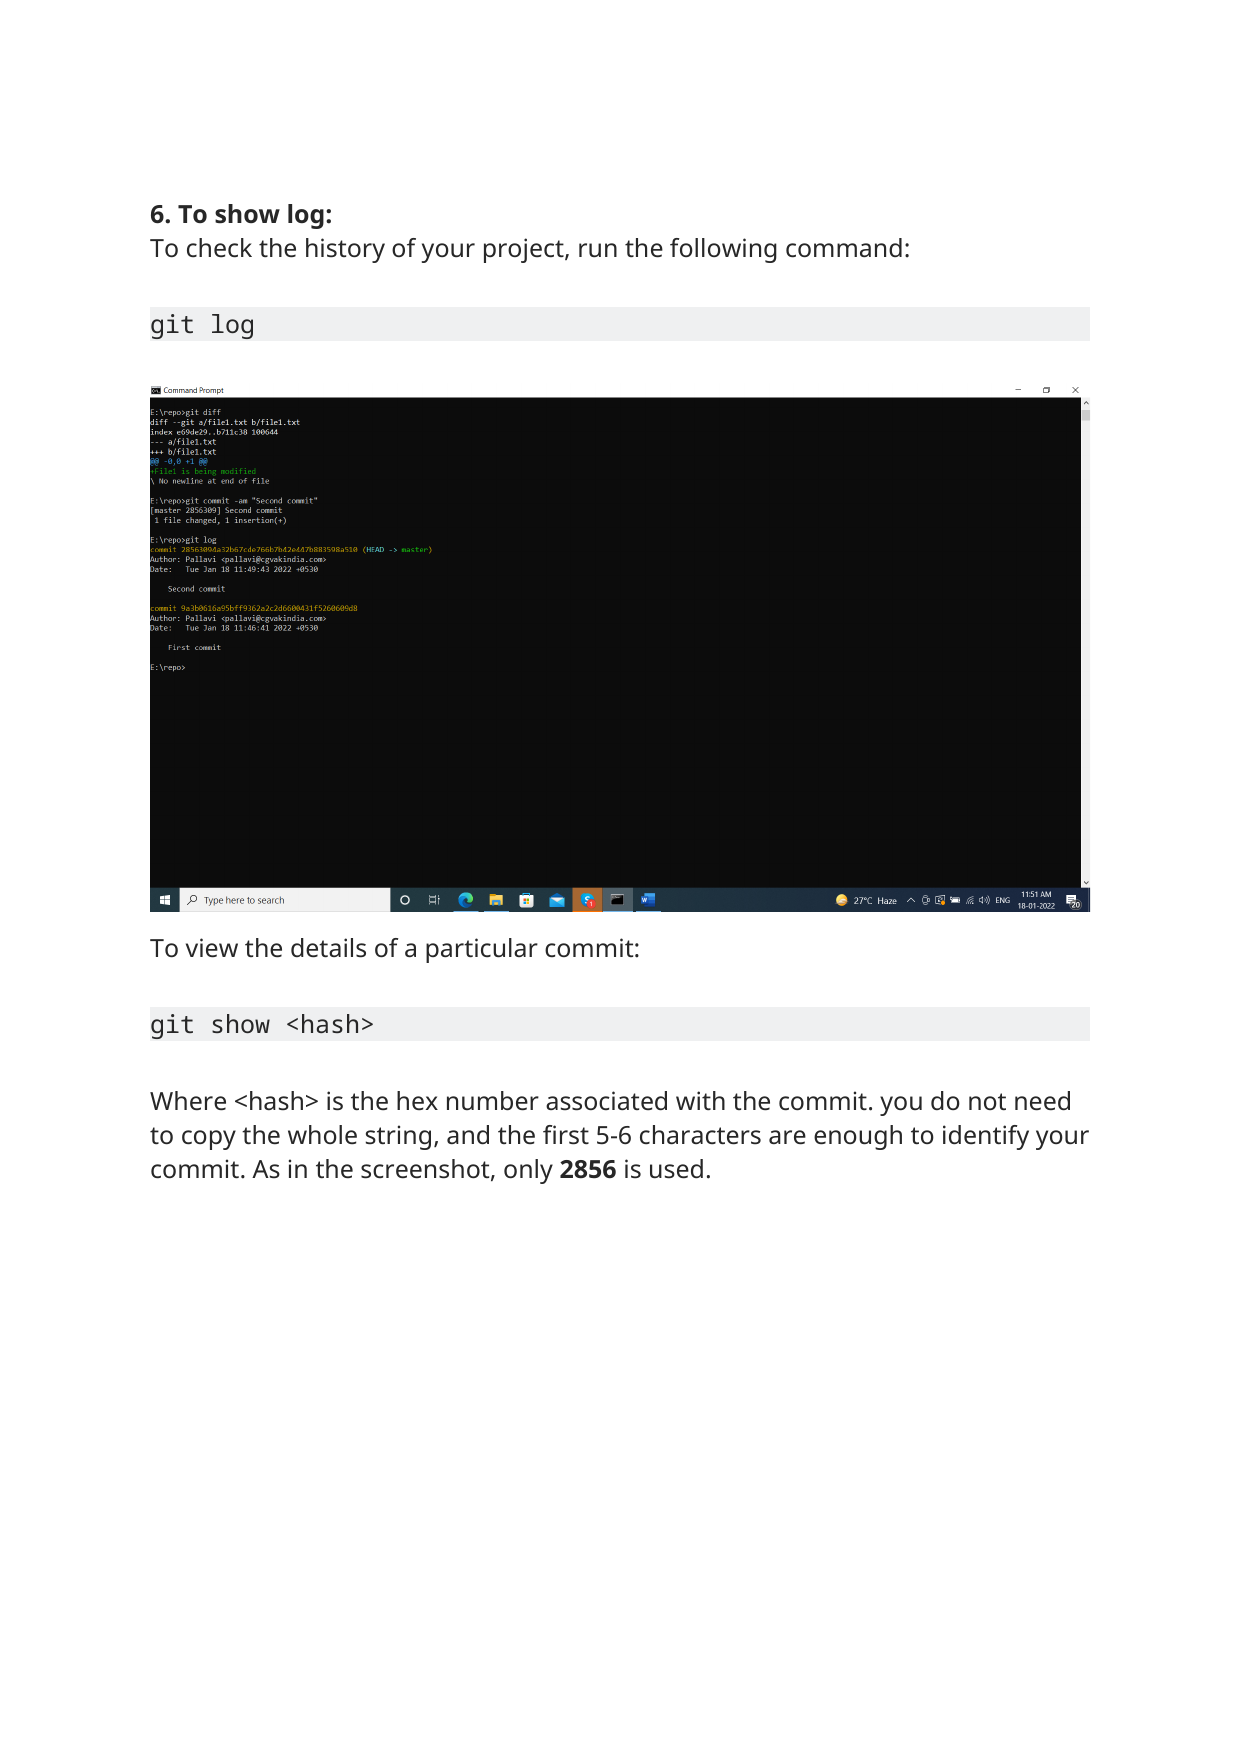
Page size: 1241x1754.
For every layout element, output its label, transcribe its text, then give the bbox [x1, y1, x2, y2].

text git show <hash> [150, 1007, 1090, 1041]
picture [150, 383, 1091, 912]
text Where <hash> is the hex number associated with the commit. you do not need to copy the whole string, and the first 5-6 characters are enough to identify your commit. As in the screenshot, only 2856 is used. [150, 1083, 1090, 1185]
text To view the details of a particular commit: [150, 931, 1090, 965]
text To check the history of your project, run the following command: [150, 231, 1090, 265]
text git log [150, 307, 1090, 341]
text 6. To show log: [150, 197, 1090, 231]
